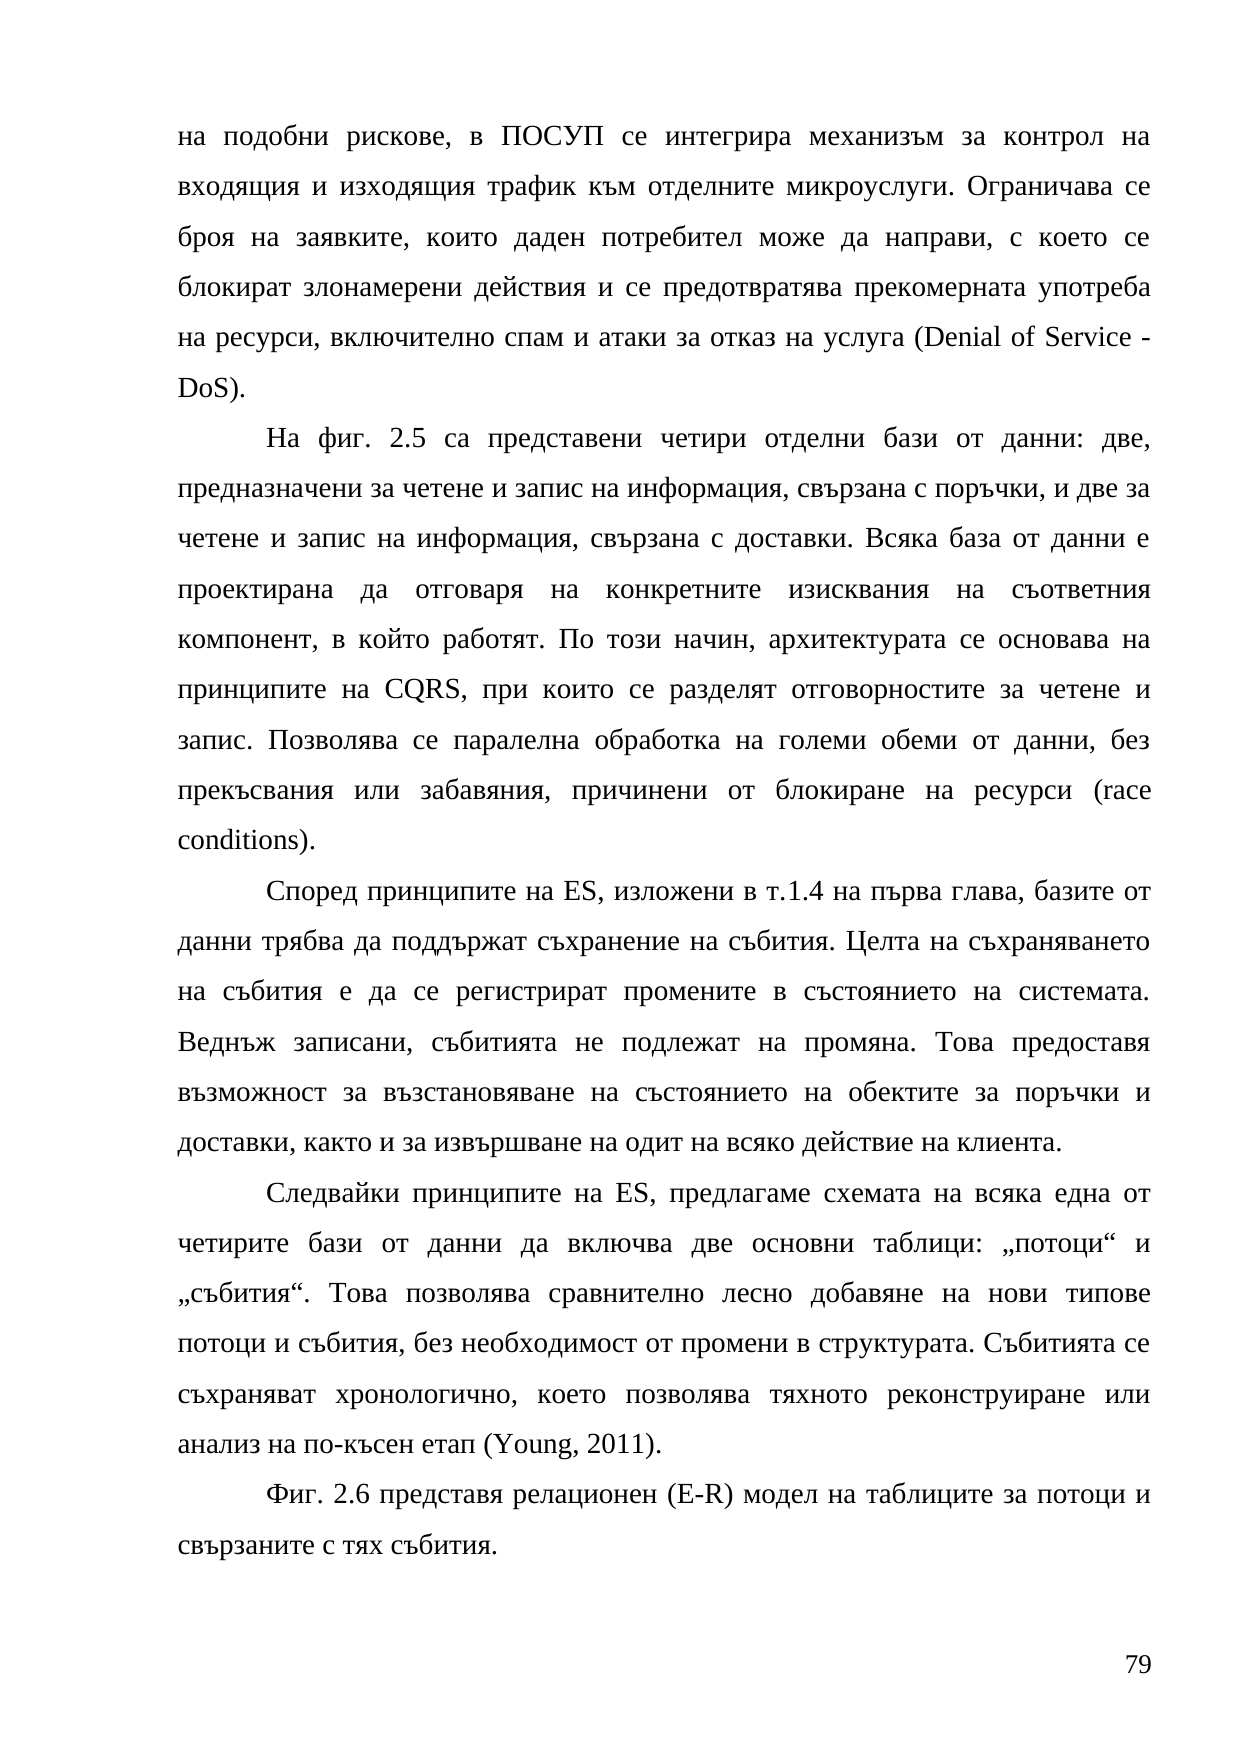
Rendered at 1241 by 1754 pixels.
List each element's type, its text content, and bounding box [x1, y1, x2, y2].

text Според принципите на ES, изложени в т.1.4 на първа глава, базите от данни трябва да поддържат съхранение на събития. Целта на съхраняването на събития е да се регистрират промените в състоянието на системата. Веднъж записани, събитията не подлежат на промяна. Това предоставя възможност за възстановяване на състоянието на обектите за поръчки и доставки, както и за извършване на одит на всяко действие на клиента. [177, 873, 1152, 1158]
text Следвайки принципите на ES, предлагаме схемата на всяка една от четирите бази от данни да включва две основни таблици: „потоци“ и „събития“. Това позволява сравнително лесно добавяне на нови типове потоци и събития, без необходимост от промени в структурата. Събитията се съхраняват хронологично, което позволява тяхното реконструиране или анализ на по-късен етап (Young, 2011). [177, 1175, 1152, 1460]
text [177, 118, 1152, 403]
text Фиг. 2.6 представя релационен (E-R) модел на таблиците за потоци и свързаните с тях събития. [177, 1477, 1152, 1560]
text На фиг. 2.5 са представени четири отделни бази от данни: две, предназначени за четене и запис на информация, свързана с поръчки, и две за четене и запис на информация, свързана с доставки. Всяка база от данни е проектирана да отговаря на конкретните изисквания на съответния компонент, в който работят. По този начин, архитектурата се основава на принципите на CQRS, при които се разделят отговорностите за четене и запис. Позволява се паралелна обработка на големи обеми от данни, без прекъсвания или забавяния, причинени от блокиране на ресурси (race conditions). [177, 420, 1152, 856]
